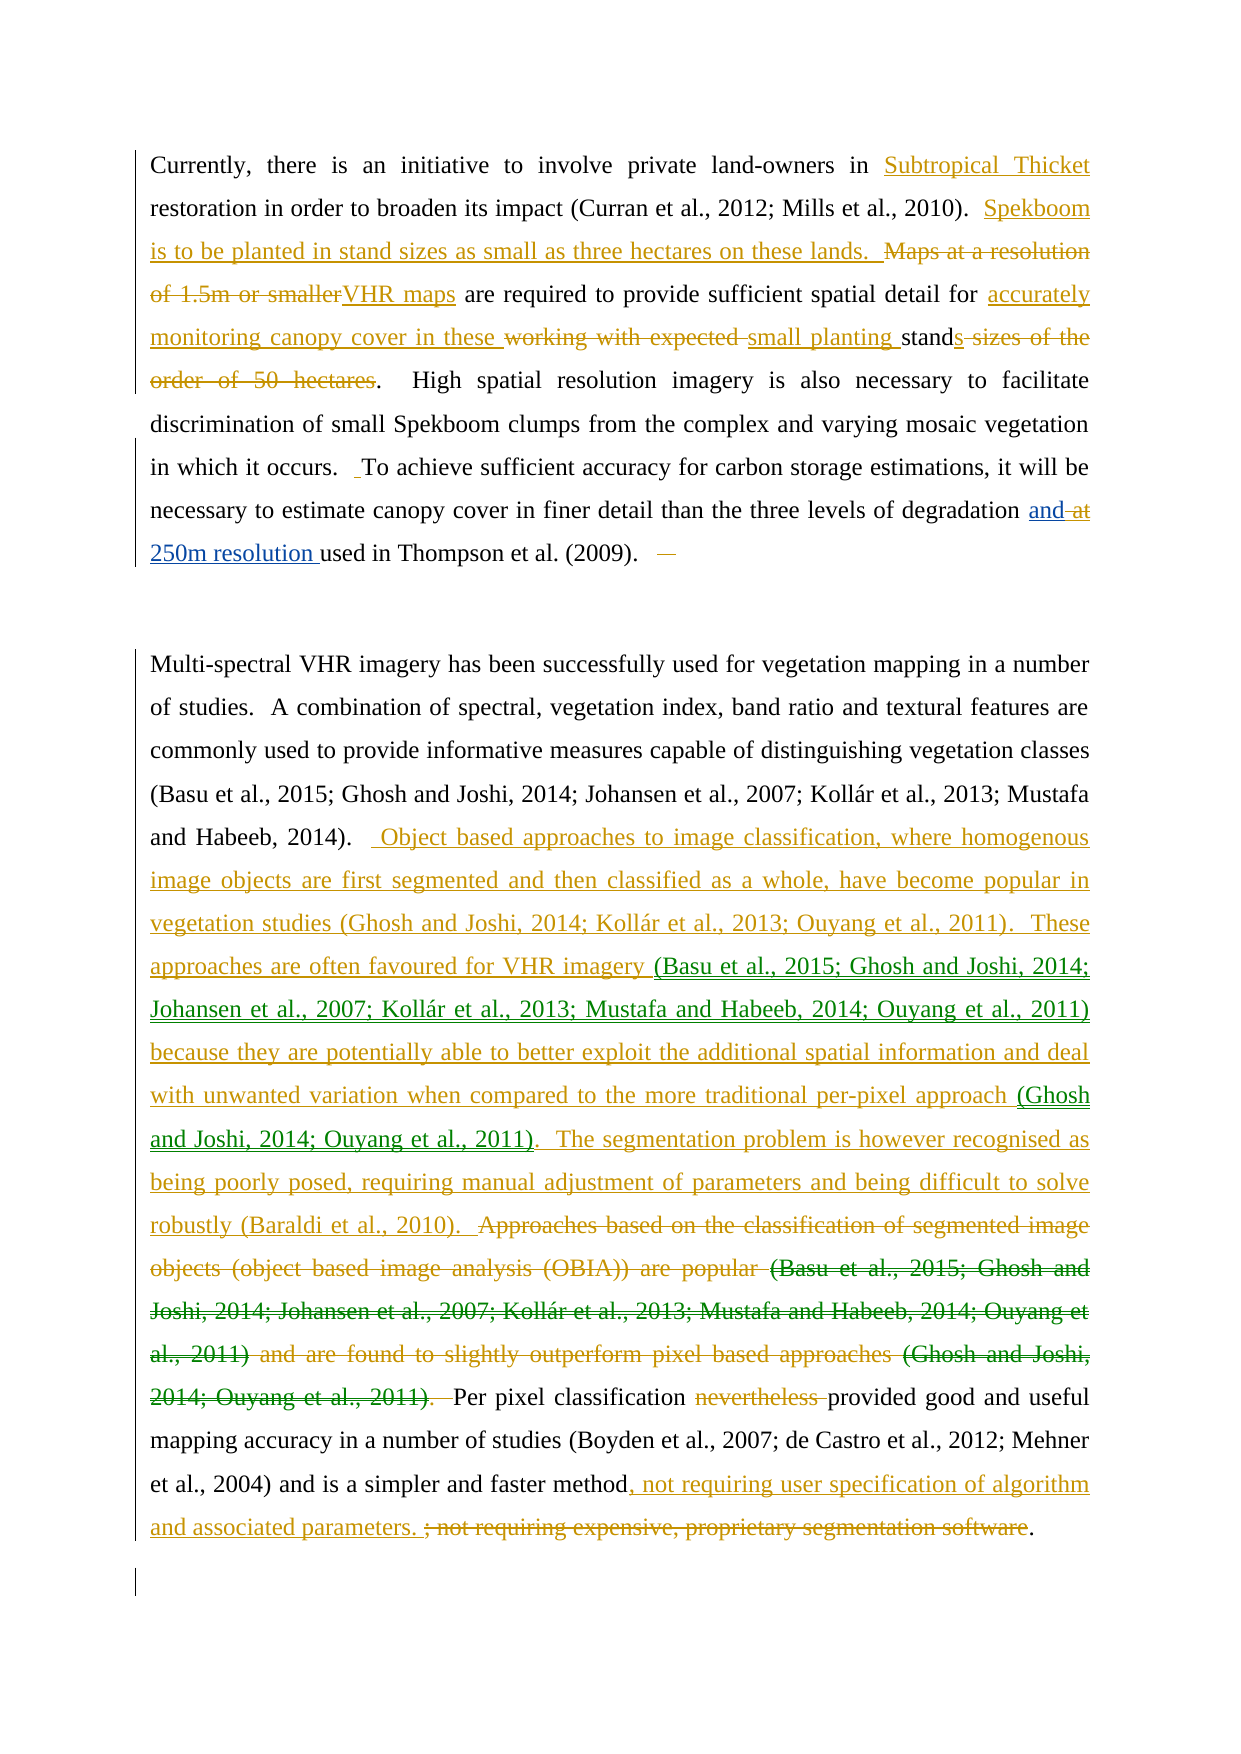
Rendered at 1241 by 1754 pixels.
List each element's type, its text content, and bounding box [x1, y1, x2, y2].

text Multi-spectral VHR imagery has been successfully used for vegetation mapping in a number of studies. A combination of spectral, vegetation index, band ratio and textural features are commonly used to provide informative measures capable of distinguishing vegetation classes (Basu et al., 2015; Ghosh and Joshi, 2014; Johansen et al., 2007; Kollár et al., 2013; Mustafa and Habeeb, 2014). Per pixel classification provided good and useful mapping accuracy in a number of studies (Boyden et al., 2007; de Castro et al., 2012; Mehner et al., 2004) and is a simpler and faster method. [150, 1064, 1090, 1106]
text Multi-spectral VHR imagery has been successfully used for vegetation mapping in a number of studies. A combination of spectral, vegetation index, band ratio and textural features are commonly used to provide informative measures capable of distinguishing vegetation classes (Basu et al., 2015; Ghosh and Joshi, 2014; Johansen et al., 2007; Kollár et al., 2013; Mustafa and Habeeb, 2014). Per pixel classification provided good and useful mapping accuracy in a number of studies (Boyden et al., 2007; de Castro et al., 2012; Mehner et al., 2004) and is a simpler and faster method. [150, 934, 1090, 976]
text Multi-spectral VHR imagery has been successfully used for vegetation mapping in a number of studies. A combination of spectral, vegetation index, band ratio and textural features are commonly used to provide informative measures capable of distinguishing vegetation classes (Basu et al., 2015; Ghosh and Joshi, 2014; Johansen et al., 2007; Kollár et al., 2013; Mustafa and Habeeb, 2014). Per pixel classification provided good and useful mapping accuracy in a number of studies (Boyden et al., 2007; de Castro et al., 2012; Mehner et al., 2004) and is a simpler and faster method. [150, 1023, 1090, 1062]
text Currently, there is an initiative to involve private land-owners in restoration in order to broaden its impact (Curran et al., 2012; Mills et al., 2010). are required to provide sufficient spatial detail for stand. High spatial resolution imagery is also necessary to facilitate discrimination of small Spekboom clumps from the complex and varying mosaic vegetation in which it occurs. To achieve sufficient accuracy for carbon storage estimations, it will be necessary to estimate canopy cover in finer detail than the three levels of degradation used in Thompson et al. (2009). [150, 150, 1090, 567]
text Multi-spectral VHR imagery has been successfully used for vegetation mapping in a number of studies. A combination of spectral, vegetation index, band ratio and textural features are commonly used to provide informative measures capable of distinguishing vegetation classes (Basu et al., 2015; Ghosh and Joshi, 2014; Johansen et al., 2007; Kollár et al., 2013; Mustafa and Habeeb, 2014). Per pixel classification provided good and useful mapping accuracy in a number of studies (Boyden et al., 2007; de Castro et al., 2012; Mehner et al., 2004) and is a simpler and faster method. [150, 977, 1090, 1019]
text Multi-spectral VHR imagery has been successfully used for vegetation mapping in a number of studies. A combination of spectral, vegetation index, band ratio and textural features are commonly used to provide informative measures capable of distinguishing vegetation classes (Basu et al., 2015; Ghosh and Joshi, 2014; Johansen et al., 2007; Kollár et al., 2013; Mustafa and Habeeb, 2014). Per pixel classification provided good and useful mapping accuracy in a number of studies (Boyden et al., 2007; de Castro et al., 2012; Mehner et al., 2004) and is a simpler and faster method. [150, 1356, 1090, 1541]
text Multi-spectral VHR imagery has been successfully used for vegetation mapping in a number of studies. A combination of spectral, vegetation index, band ratio and textural features are commonly used to provide informative measures capable of distinguishing vegetation classes (Basu et al., 2015; Ghosh and Joshi, 2014; Johansen et al., 2007; Kollár et al., 2013; Mustafa and Habeeb, 2014). Per pixel classification provided good and useful mapping accuracy in a number of studies (Boyden et al., 2007; de Castro et al., 2012; Mehner et al., 2004) and is a simpler and faster method. [150, 1193, 1090, 1355]
text Multi-spectral VHR imagery has been successfully used for vegetation mapping in a number of studies. A combination of spectral, vegetation index, band ratio and textural features are commonly used to provide informative measures capable of distinguishing vegetation classes (Basu et al., 2015; Ghosh and Joshi, 2014; Johansen et al., 2007; Kollár et al., 2013; Mustafa and Habeeb, 2014). Per pixel classification provided good and useful mapping accuracy in a number of studies (Boyden et al., 2007; de Castro et al., 2012; Mehner et al., 2004) and is a simpler and faster method. [150, 649, 1090, 890]
text Multi-spectral VHR imagery has been successfully used for vegetation mapping in a number of studies. A combination of spectral, vegetation index, band ratio and textural features are commonly used to provide informative measures capable of distinguishing vegetation classes (Basu et al., 2015; Ghosh and Joshi, 2014; Johansen et al., 2007; Kollár et al., 2013; Mustafa and Habeeb, 2014). Per pixel classification provided good and useful mapping accuracy in a number of studies (Boyden et al., 2007; de Castro et al., 2012; Mehner et al., 2004) and is a simpler and faster method. [150, 891, 1090, 933]
text Multi-spectral VHR imagery has been successfully used for vegetation mapping in a number of studies. A combination of spectral, vegetation index, band ratio and textural features are commonly used to provide informative measures capable of distinguishing vegetation classes (Basu et al., 2015; Ghosh and Joshi, 2014; Johansen et al., 2007; Kollár et al., 2013; Mustafa and Habeeb, 2014). Per pixel classification provided good and useful mapping accuracy in a number of studies (Boyden et al., 2007; de Castro et al., 2012; Mehner et al., 2004) and is a simpler and faster method. [150, 1106, 1090, 1192]
